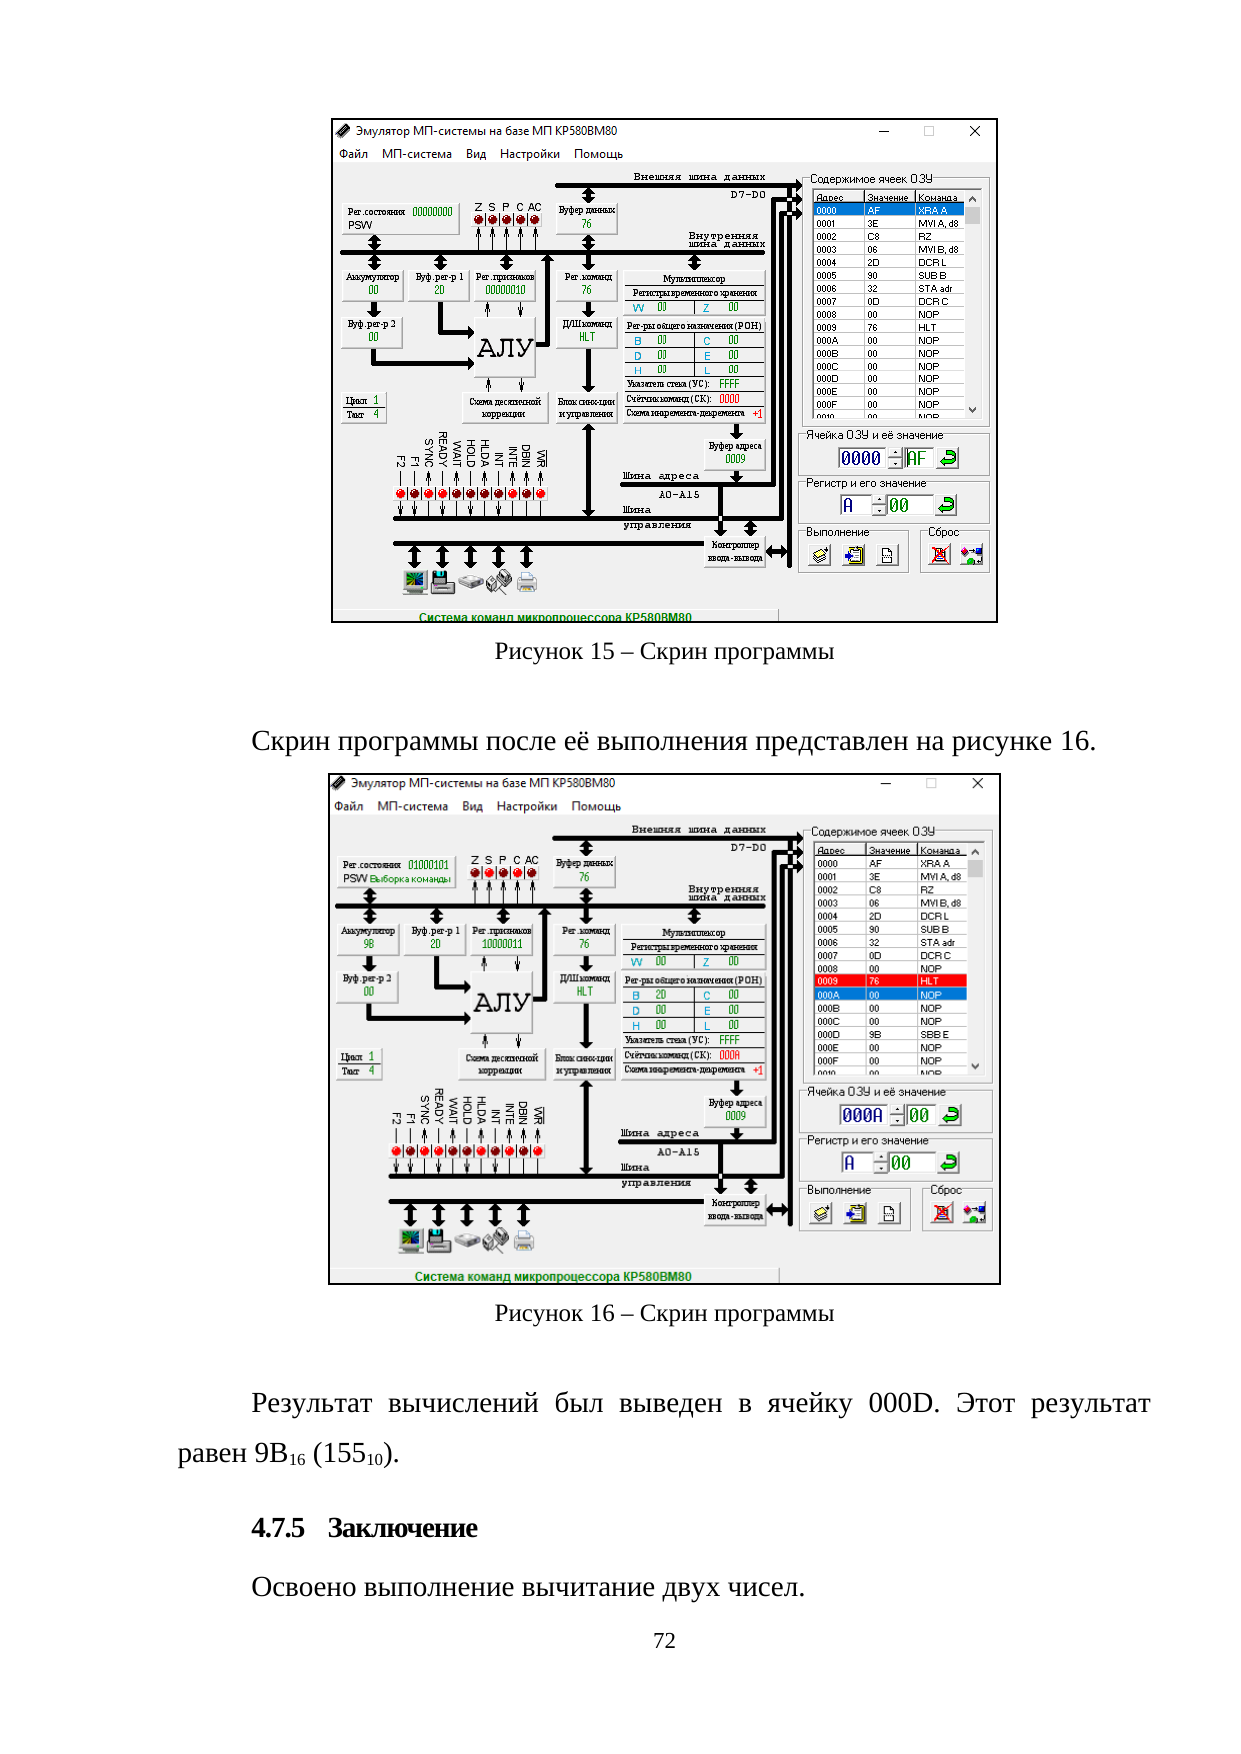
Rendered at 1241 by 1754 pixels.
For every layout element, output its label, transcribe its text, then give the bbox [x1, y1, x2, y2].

text Рисунок 15 – Скрин программы [177, 636, 1152, 665]
text Результат вычислений был выведен в ячейку 000D. Этот результат равен 9B16 (15510). [177, 1385, 1152, 1469]
picture [333, 120, 996, 621]
text Скрин программы после её выполнения представлен на рисунке 16. [177, 723, 1152, 756]
text Рисунок 16 – Скрин программы [177, 1298, 1152, 1327]
text Освоено выполнение вычитание двух чисел. [177, 1569, 1152, 1602]
title 4.7.5 Заключение [177, 1510, 1152, 1544]
picture [330, 775, 999, 1283]
